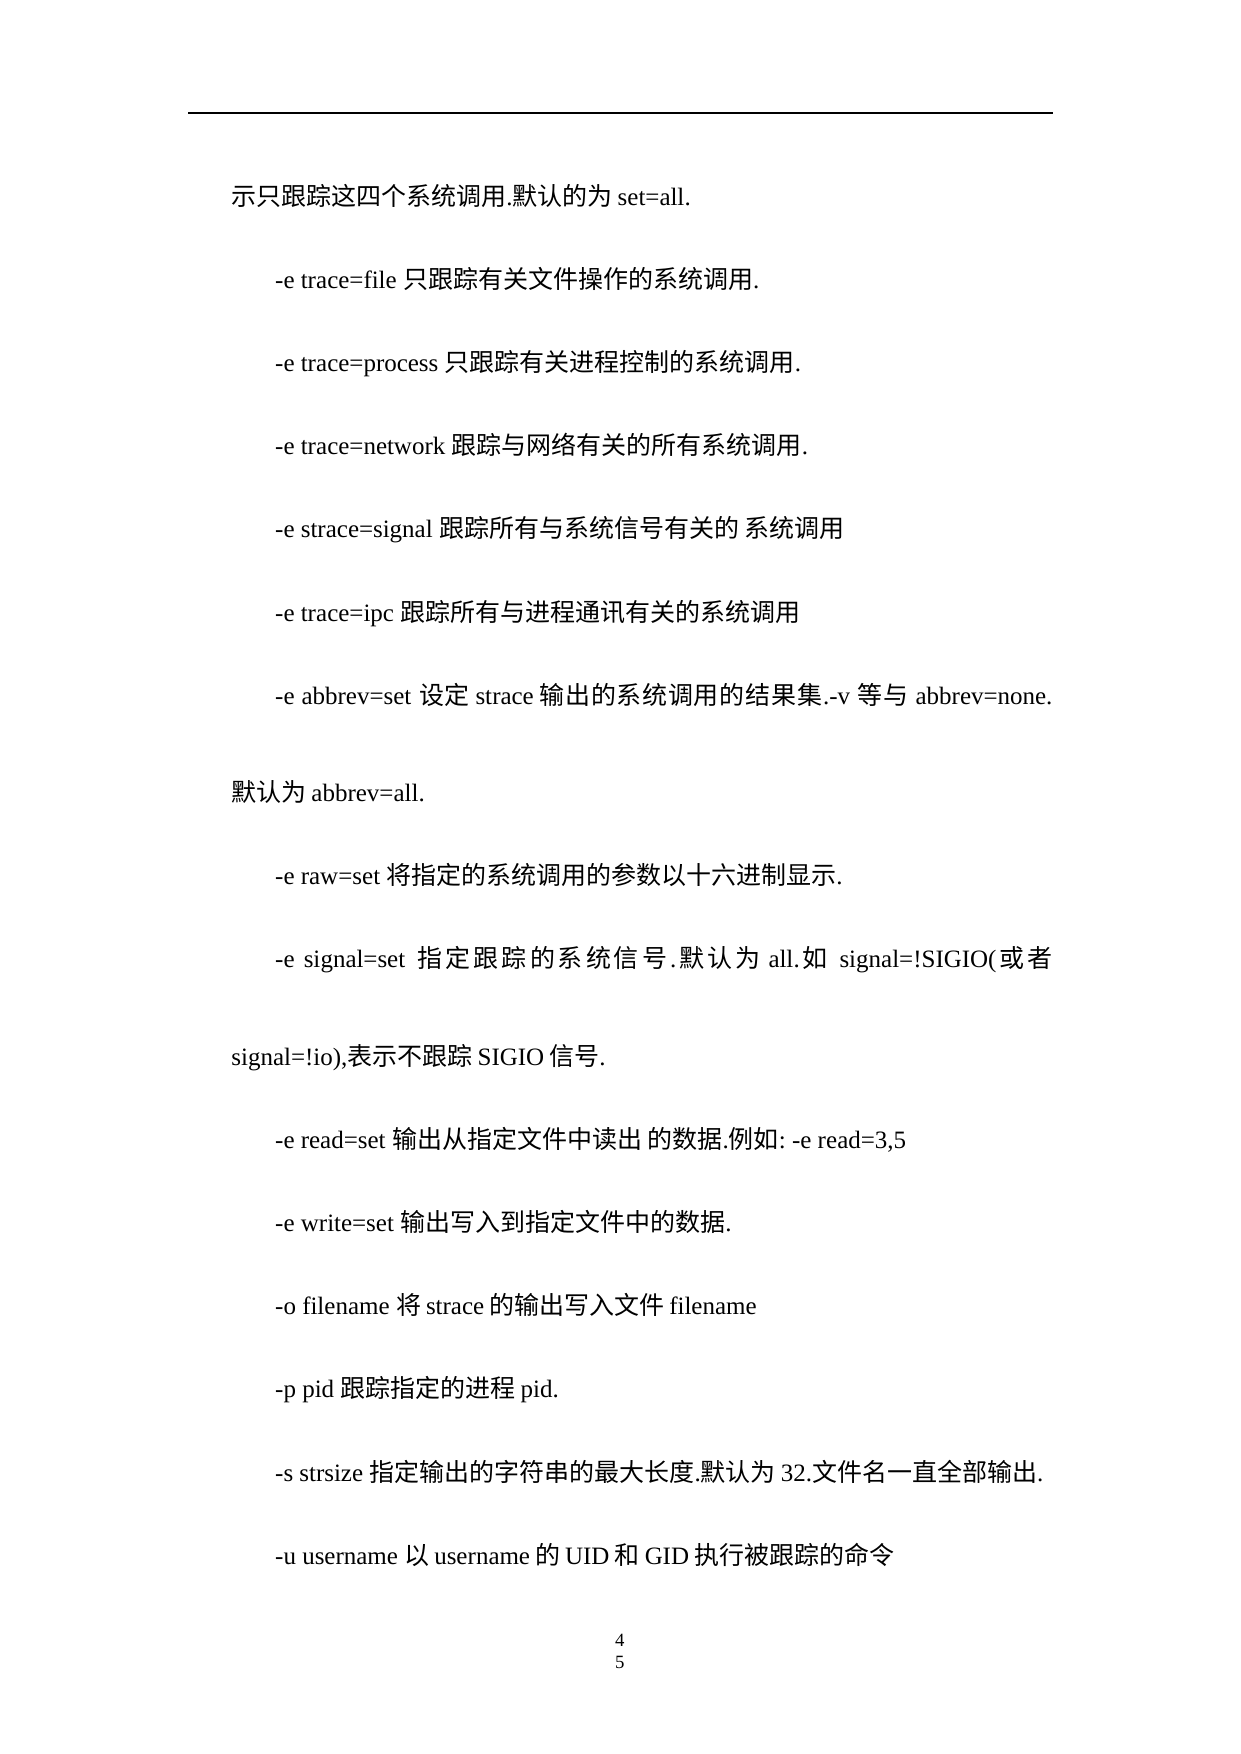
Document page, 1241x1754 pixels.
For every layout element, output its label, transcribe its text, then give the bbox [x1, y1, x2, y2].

list -e strace=signal 跟踪所有与系统信号有关的 系统调用 [231, 494, 1053, 559]
list -e trace=process 只跟踪有关进程控制的系统调用. [231, 328, 1053, 393]
list -e trace=ipc 跟踪所有与进程通讯有关的系统调用 [231, 578, 1053, 643]
list -e read=set 输出从指定文件中读出 的数据.例如: -e read=3,5 [231, 1105, 1053, 1170]
list -e signal=set 指定跟踪的系统信号.默认为all.如 signal=!SIGIO(或者signal=!io),表示不跟踪SIGIO信号. [231, 924, 1053, 1087]
list -p pid 跟踪指定的进程pid. [231, 1354, 1053, 1419]
list -s strsize 指定输出的字符串的最大长度.默认为32.文件名一直全部输出. [231, 1438, 1053, 1503]
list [231, 162, 1053, 227]
list -o filename 将strace的输出写入文件filename [231, 1271, 1053, 1336]
list -e trace=network 跟踪与网络有关的所有系统调用. [231, 411, 1053, 476]
list -e raw=set 将指定的系统调用的参数以十六进制显示. [231, 841, 1053, 906]
list -e trace=file 只跟踪有关文件操作的系统调用. [231, 245, 1053, 310]
list -u username 以username的UID和GID执行被跟踪的命令 [231, 1521, 1053, 1586]
list -e abbrev=set 设定strace输出的系统调用的结果集.-v 等与 abbrev=none.默认为abbrev=all. [231, 661, 1053, 823]
list -e write=set 输出写入到指定文件中的数据. [231, 1188, 1053, 1253]
